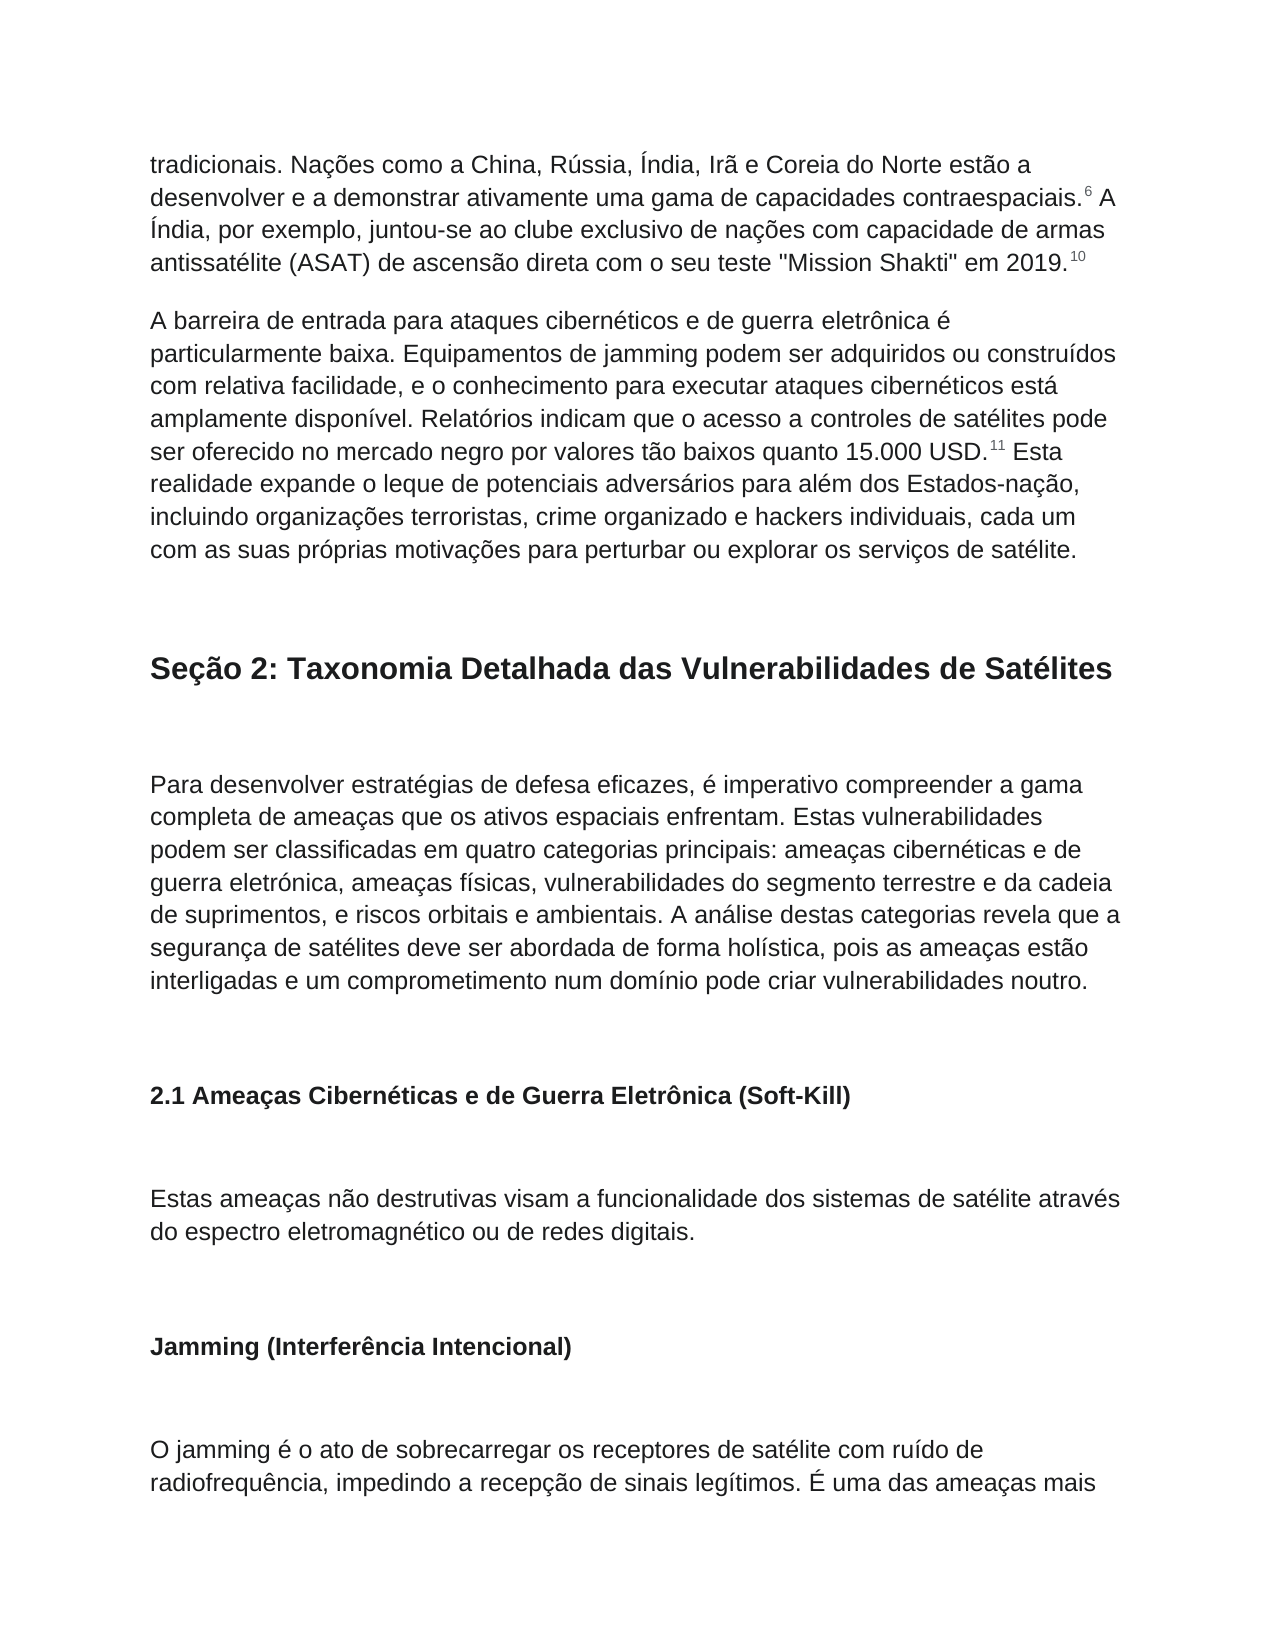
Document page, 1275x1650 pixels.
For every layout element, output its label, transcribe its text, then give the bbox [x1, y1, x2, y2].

subtitle 2.1 Ameaças Cibernéticas e de Guerra Eletrônica (Soft-Kill) [150, 1081, 1125, 1110]
text A barreira de entrada para ataques cibernéticos e de guerra eletrônica é particularmente baixa. Equipamentos de jamming podem ser adquiridos ou construídos com relativa facilidade, e o conhecimento para executar ataques cibernéticos está amplamente disponível. Relatórios indicam que o acesso a controles de satélites pode ser oferecido no mercado negro por valores tão baixos quanto 15.000 USD.11 Esta realidade expande o leque de potenciais adversários para além dos Estados-nação, incluindo organizações terroristas, crime organizado e hackers individuais, cada um com as suas próprias motivações para perturbar ou explorar os serviços de satélite. [150, 306, 1125, 563]
subtitle Jamming (Interferência Intencional) [150, 1332, 1125, 1361]
text Para desenvolver estratégias de defesa eficazes, é imperativo compreender a gama completa de ameaças que os ativos espaciais enfrentam. Estas vulnerabilidades podem ser classificadas em quatro categorias principais: ameaças cibernéticas e de guerra eletrónica, ameaças físicas, vulnerabilidades do segmento terrestre e da cadeia de suprimentos, e riscos orbitais e ambientais. A análise destas categorias revela que a segurança de satélites deve ser abordada de forma holística, pois as ameaças estão interligadas e um comprometimento num domínio pode criar vulnerabilidades noutro. [150, 769, 1125, 994]
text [150, 1435, 1125, 1497]
text Estas ameaças não destrutivas visam a funcionalidade dos sistemas de satélite através do espectro eletromagnético ou de redes digitais. [150, 1184, 1125, 1246]
subtitle Seção 2: Taxonomia Detalhada das Vulnerabilidades de Satélites [150, 650, 1125, 686]
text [150, 150, 1125, 277]
